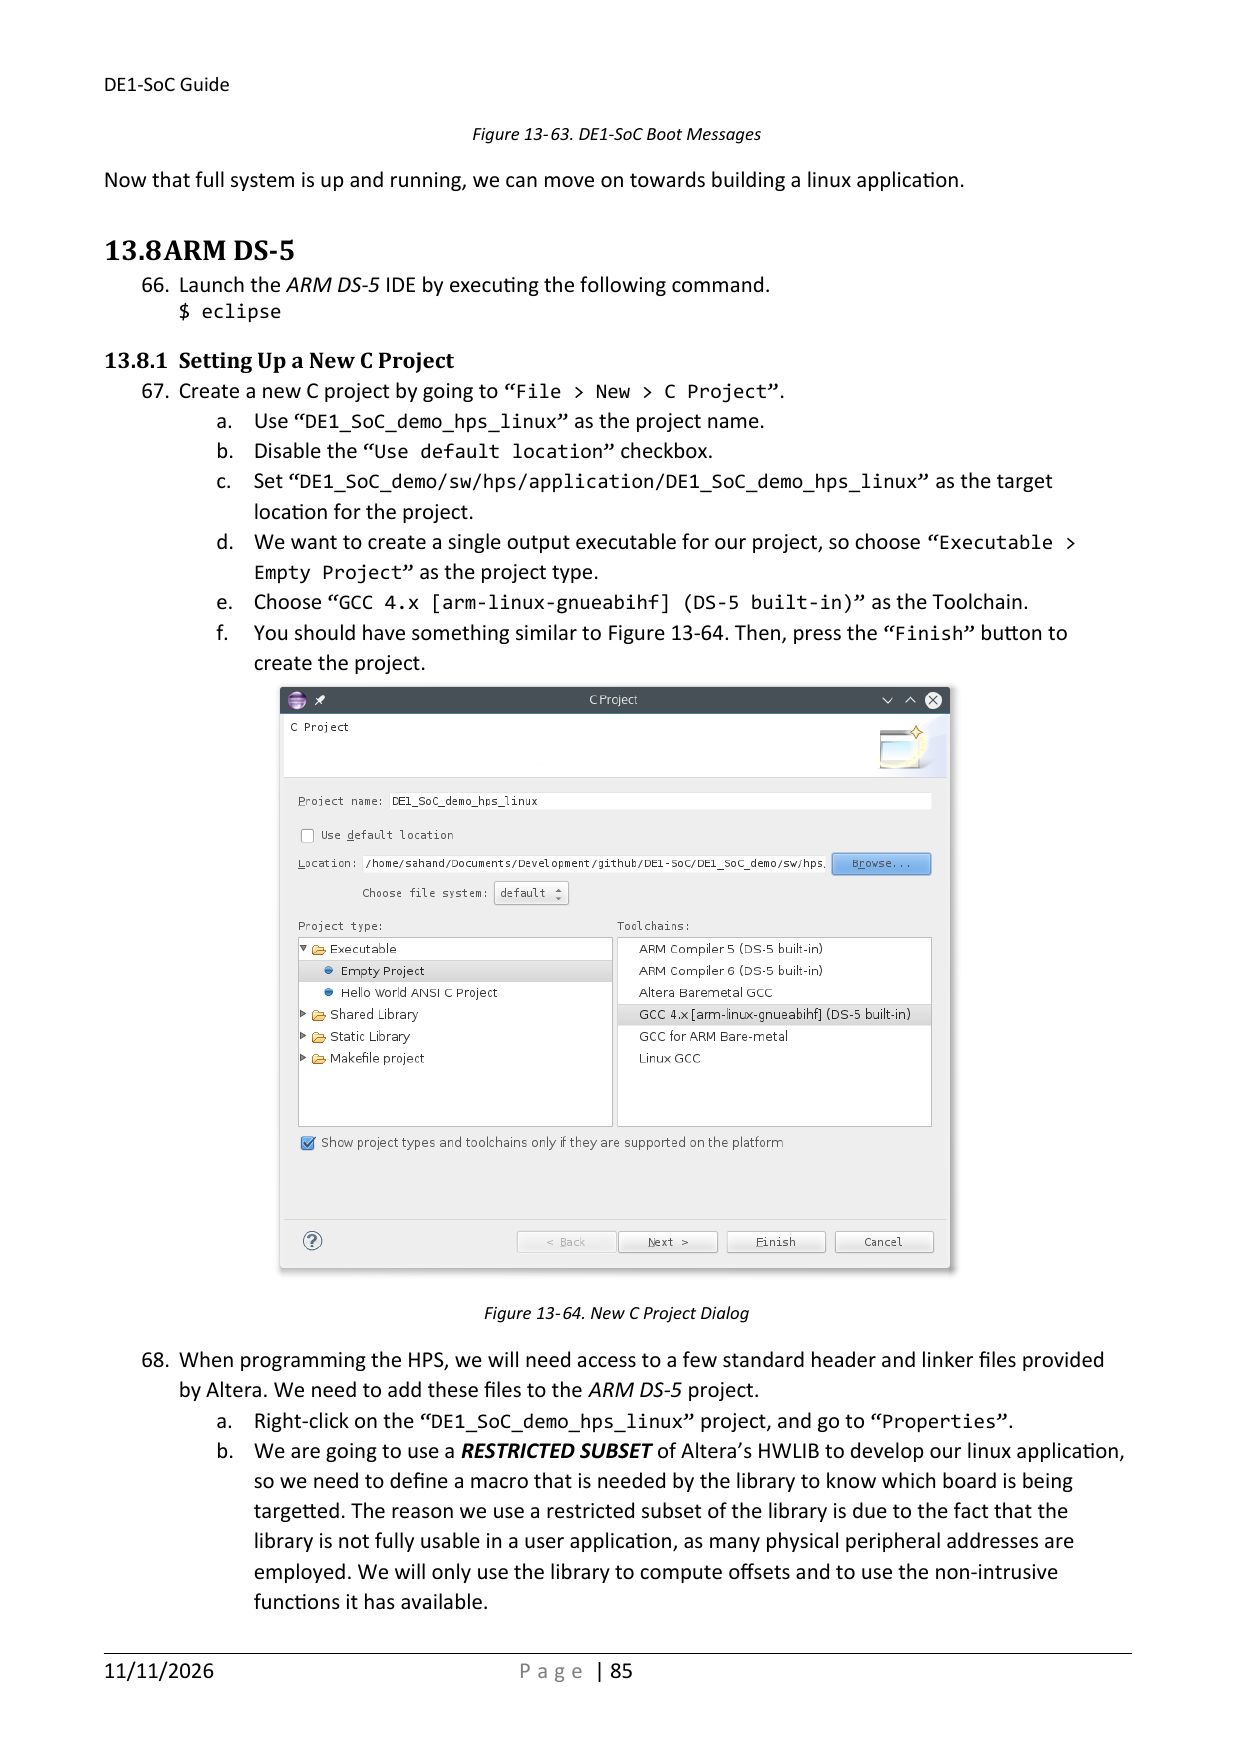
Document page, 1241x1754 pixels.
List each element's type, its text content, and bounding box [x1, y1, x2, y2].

list Use “DE1_SoC_demo_hps_linux” as the project name. [216, 406, 1132, 434]
text Now that full system is up and running, we can move on towards building a linux application. [103, 165, 1132, 193]
list Create a new C project by going to “File > New > C Project”. [141, 376, 1132, 404]
list We want to create a single output executable for our project, so choose “Executable > Empty Project” as the project type. [216, 527, 1132, 585]
list Disable the “Use default location” checkbox. [216, 436, 1132, 464]
picture [270, 678, 965, 1283]
subtitle ARM DS-5 [103, 233, 1132, 267]
list Launch the ARM DS-5 IDE by executing the following command. $ eclipse [141, 270, 1132, 324]
list When programming the HPS, we will need access to a few standard header and linker files provided by Altera. We need to add these files to the ARM DS-5 project. [141, 1345, 1132, 1403]
list Right-click on the “DE1_SoC_demo_hps_linux” project, and go to “Properties”. [216, 1406, 1132, 1434]
list Set “DE1_SoC_demo/sw/hps/application/DE1_SoC_demo_hps_linux” as the target location for the project. [216, 467, 1132, 525]
subtitle Setting Up a New C Project [103, 347, 1132, 374]
list Choose “GCC 4.x [arm-linux-gnueabihf] (DS-5 built-in)” as the Toolchain. [216, 587, 1132, 615]
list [216, 1436, 1132, 1615]
